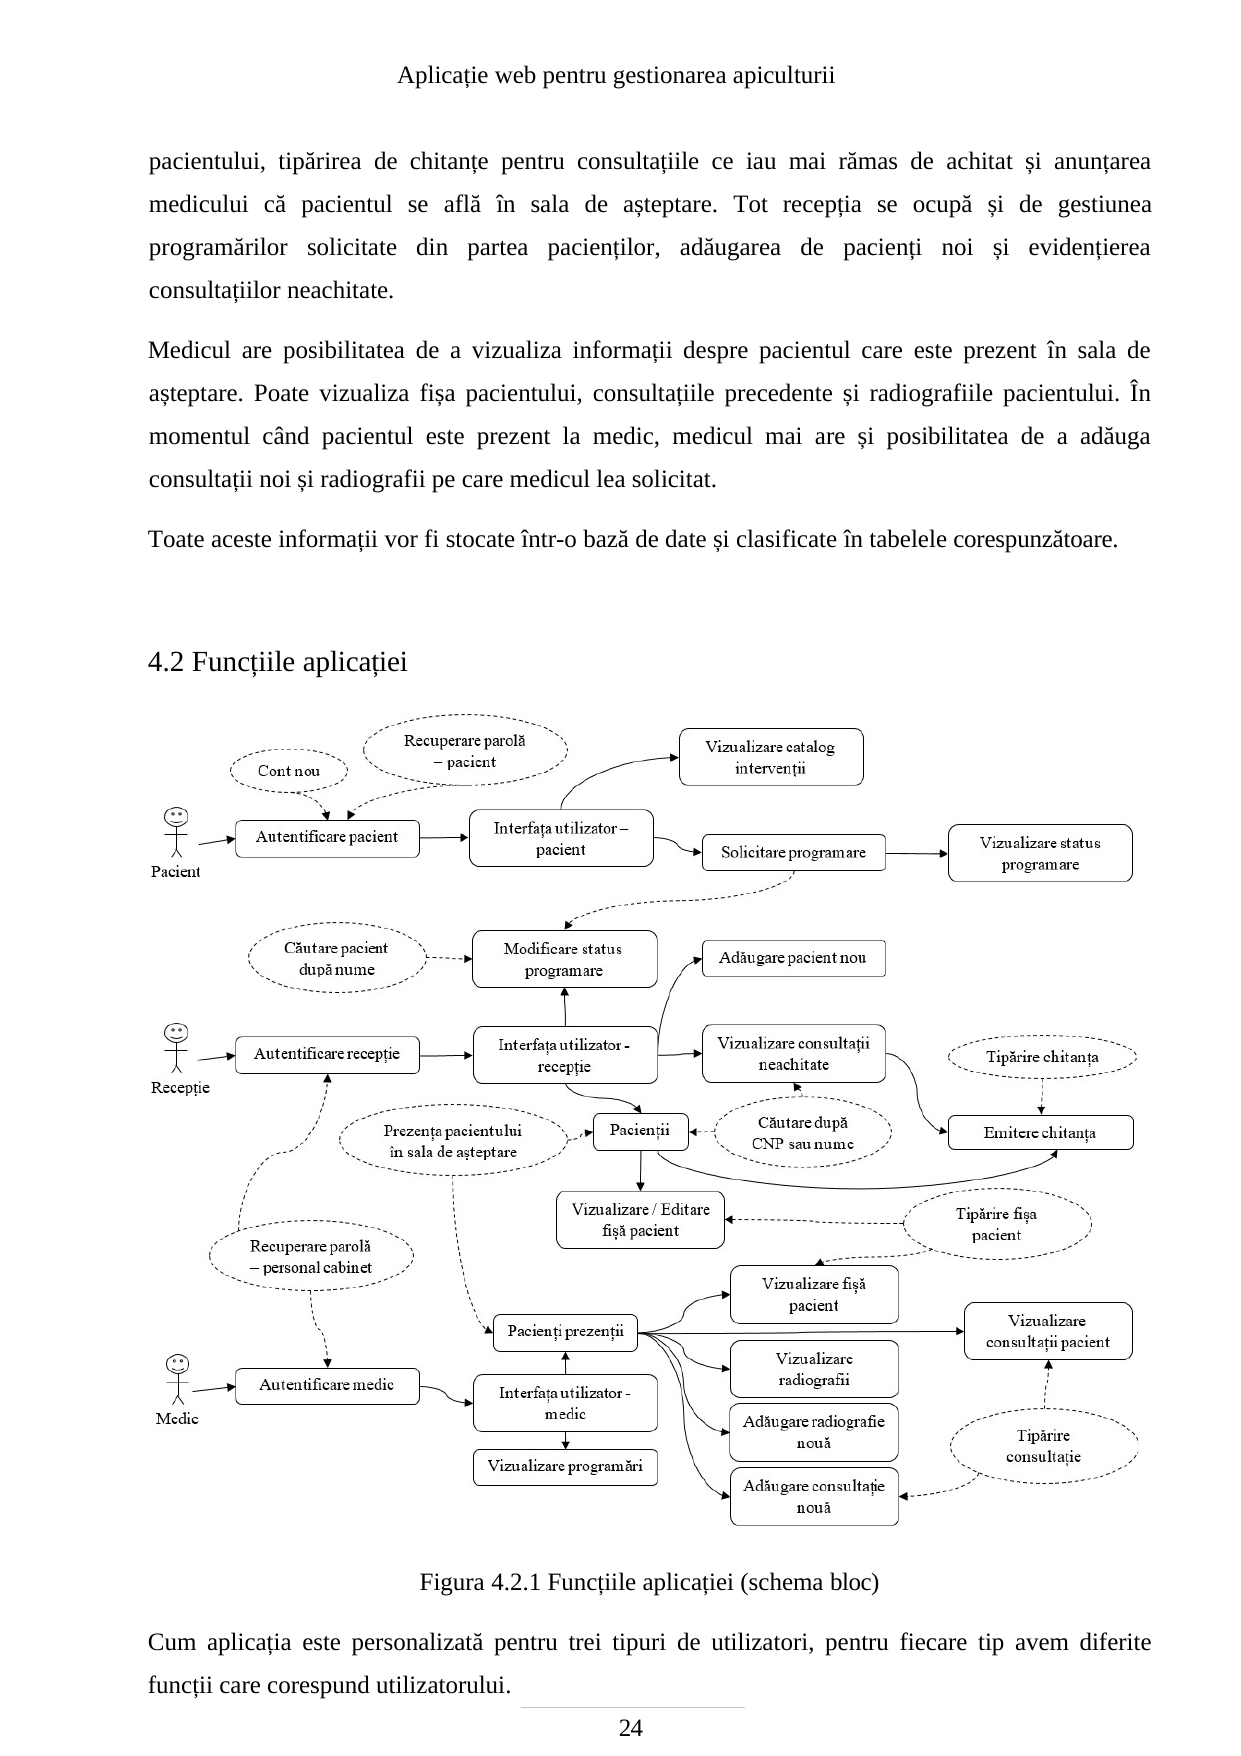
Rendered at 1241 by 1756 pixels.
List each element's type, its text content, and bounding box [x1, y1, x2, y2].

text Toate aceste informații vor fi stocate într-o bază de date și clasificate în tabelele corespunzătoare. [148, 524, 1180, 553]
subtitle Funcțiile aplicației [148, 644, 1180, 677]
text pacientului, tipărirea de chitanțe pentru consultațiile ce iau mai rămas de achitat și anunțarea medicului că pacientul se află în sala de așteptare. Tot recepția se ocupă și de gestiunea programărilor solicitate din partea pacienților, adăugarea de pacienți noi și evidențierea consultațiilor neachitate. [149, 146, 1152, 304]
picture [183, 1705, 1081, 1714]
text Medicul are posibilitatea de a vizualiza informații despre pacientul care este prezent în sala de așteptare. Poate vizualiza fișa pacientului, consultațiile precedente și radiografiile pacientului. În momentul când pacientul este prezent la medic, medicul mai are și posibilitatea de a adăuga consultații noi și radiografii pe care medicul lea solicitat. [148, 335, 1152, 493]
text Figura 4.2.1 Funcțiile aplicației (schema bloc) [119, 1567, 1180, 1596]
picture [151, 714, 1139, 1526]
text Cum aplicația este personalizată pentru trei tipuri de utilizatori, pentru fiecare tip avem diferite funcții care corespund utilizatorului. [148, 1627, 1152, 1699]
